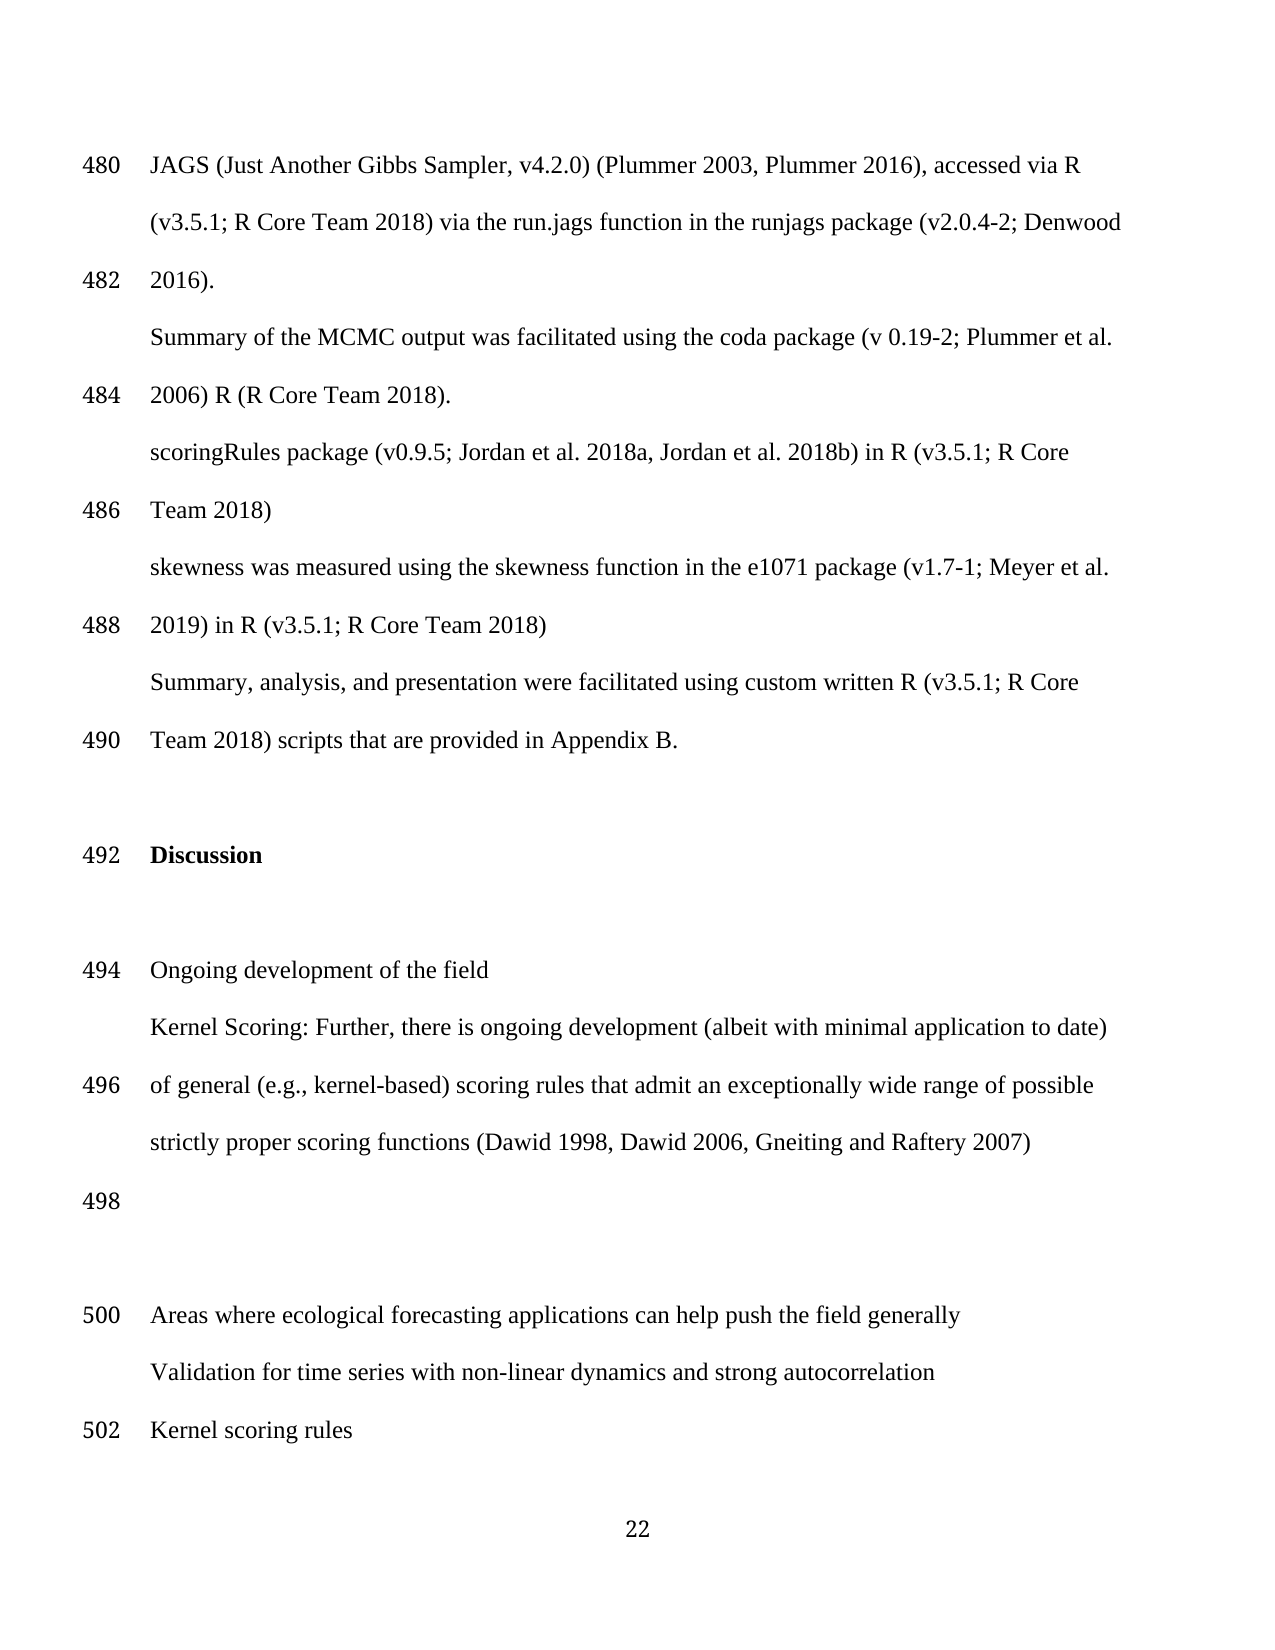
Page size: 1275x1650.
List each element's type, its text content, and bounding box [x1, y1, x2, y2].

text Summary of the MCMC output was facilitated using the coda package (v 0.19-2; Plummer et al. 2006) R (R Core Team 2018). [150, 322, 1125, 409]
text skewness was measured using the skewness function in the e1071 package (v1.7-1; Meyer et al. 2019) in R (v3.5.1; R Core Team 2018) [150, 552, 1125, 639]
text Kernel Scoring: Further, there is ongoing development (albeit with minimal application to date) of general (e.g., kernel-based) scoring rules that admit an exceptionally wide range of possible strictly proper scoring functions (Dawid 1998, Dawid 2006, Gneiting and Raftery 2007) [150, 1012, 1125, 1156]
text scoringRules package (v0.9.5; Jordan et al. 2018a, Jordan et al. 2018b) in R (v3.5.1; R Core Team 2018) [150, 437, 1125, 524]
text Validation for time series with non-linear dynamics and strong autocorrelation [150, 1357, 1125, 1386]
text Summary, analysis, and presentation were facilitated using custom written R (v3.5.1; R Core Team 2018) scripts that are provided in Appendix B. [150, 667, 1125, 754]
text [150, 150, 1125, 294]
text Areas where ecological forecasting applications can help push the field generally [150, 1300, 1125, 1329]
text Ongoing development of the field [150, 955, 1125, 984]
text Kernel scoring rules [150, 1415, 1125, 1444]
text Discussion [150, 840, 1125, 869]
